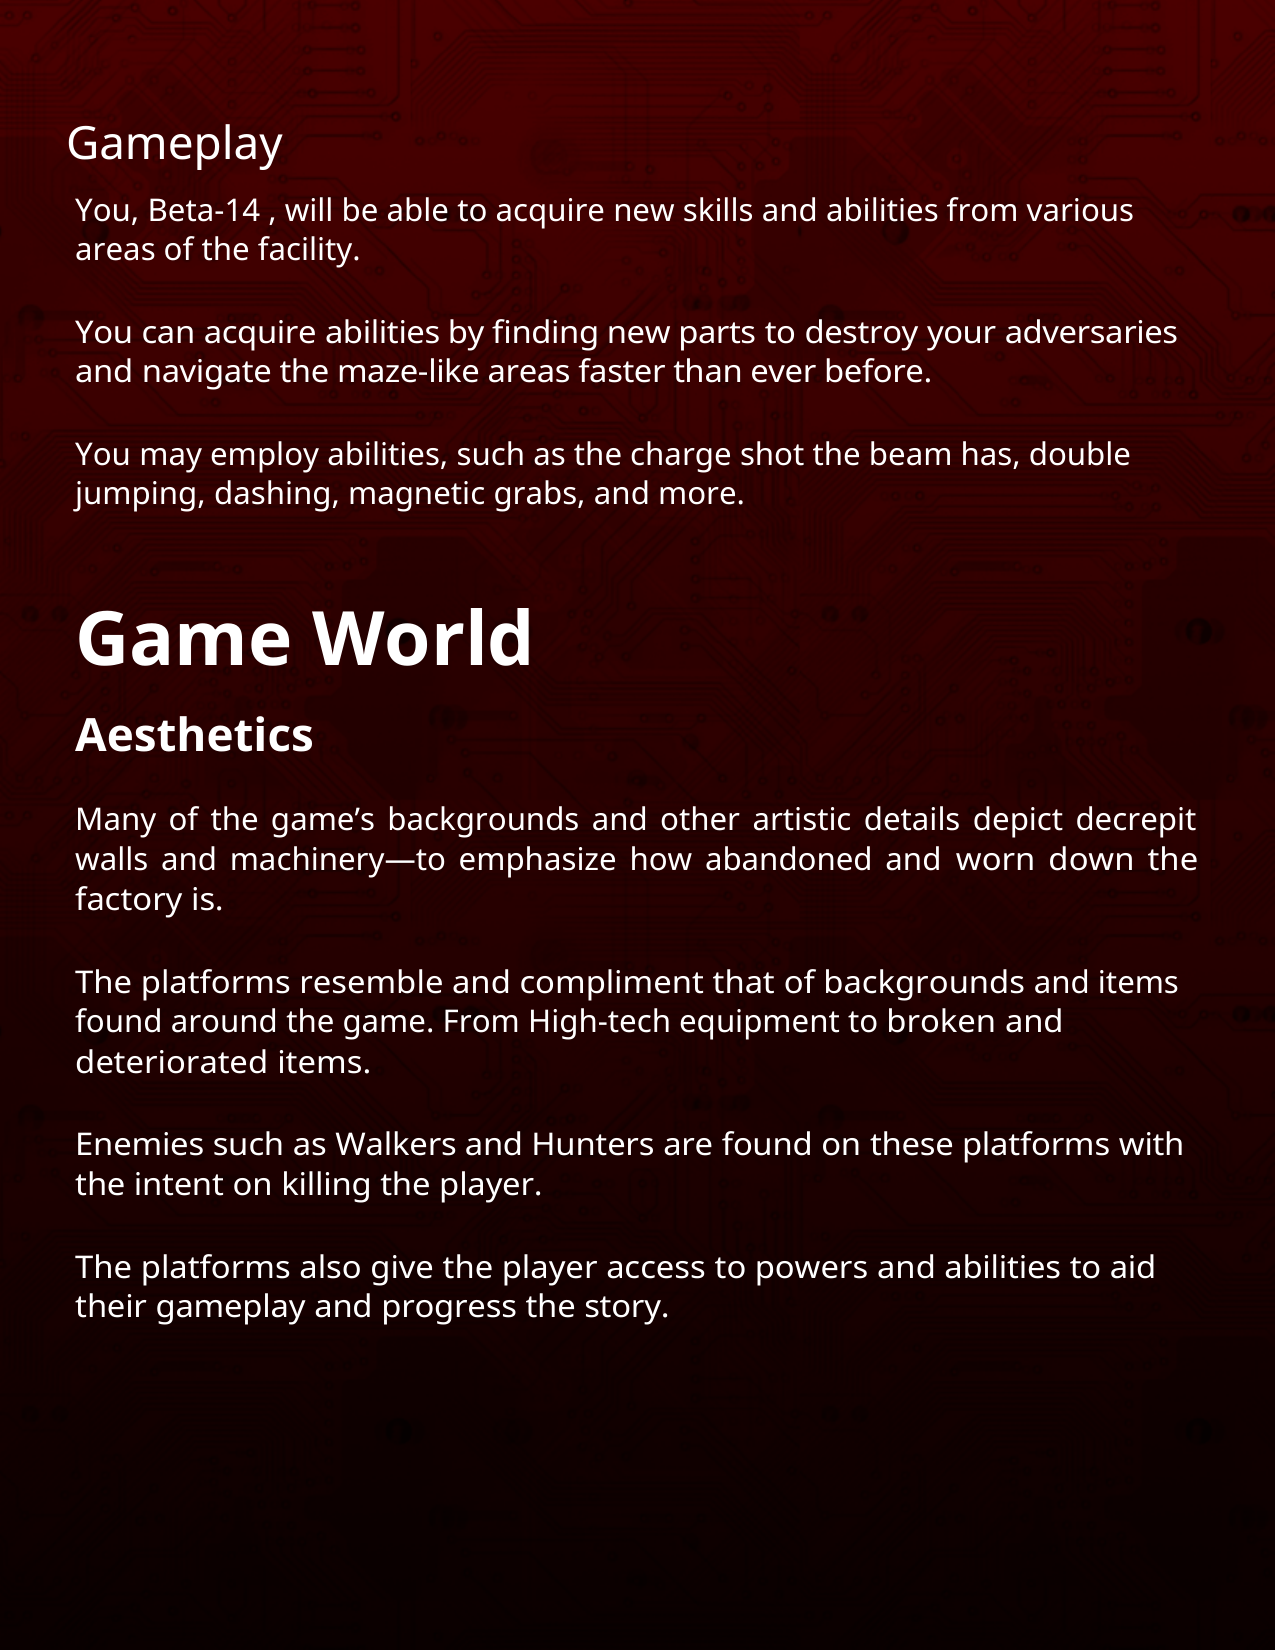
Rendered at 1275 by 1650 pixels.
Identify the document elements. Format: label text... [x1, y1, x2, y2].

text Enemies such as Walkers and Hunters are found on these platforms with the intent on killing the player. [75, 1123, 1189, 1204]
text Many of the game’s backgrounds and other artistic details depict decrepit walls and machinery—to emphasize how abandoned and worn down the factory is. [75, 798, 1198, 920]
text You may employ abilities, such as the charge shot the beam has, double jumping, dashing, magnetic grabs, and more. [75, 433, 1189, 514]
text You can acquire abilities by finding new parts to destroy your adversaries and navigate the maze-like areas faster than ever before. [75, 311, 1189, 392]
text The platforms also give the player access to powers and abilities to aid their gameplay and progress the story. [75, 1246, 1189, 1327]
text The platforms resemble and compliment that of backgrounds and items found around the game. From High-tech equipment to broken and deteriorated items. [75, 961, 1189, 1082]
text Game World [8, 585, 1210, 688]
text You, Beta-14 , will be able to acquire new skills and abilities from various areas of the facility. [75, 189, 1174, 270]
text Aesthetics [8, 702, 1210, 764]
text Gameplay [66, 110, 1210, 173]
picture [0, 0, 1275, 1650]
